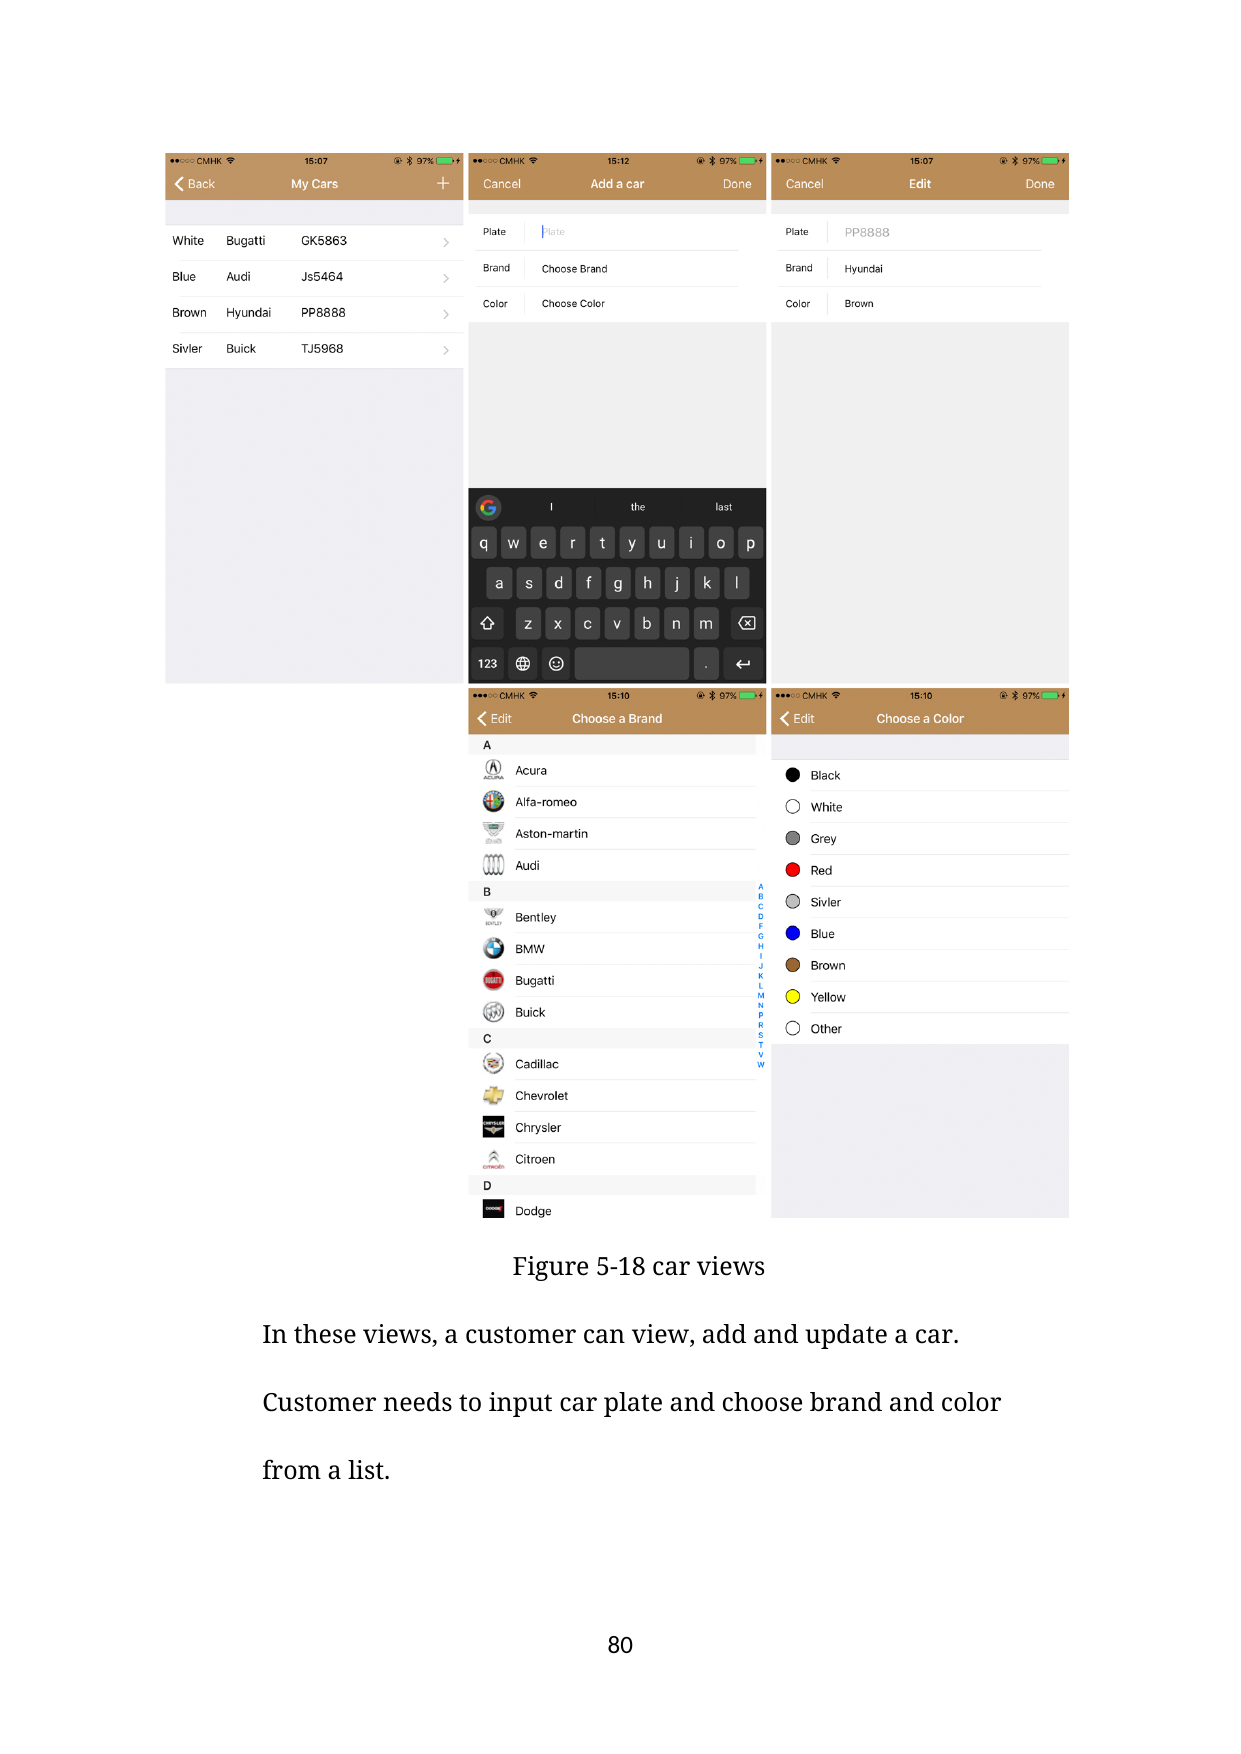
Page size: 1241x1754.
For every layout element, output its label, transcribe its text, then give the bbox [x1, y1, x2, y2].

picture [165, 153, 1069, 1218]
text In these views, a customer can view, add and update a car. Customer needs to input car plate and choose brand and color from a list. [262, 1316, 1016, 1487]
text Figure 5-18 car views [262, 1248, 1016, 1282]
